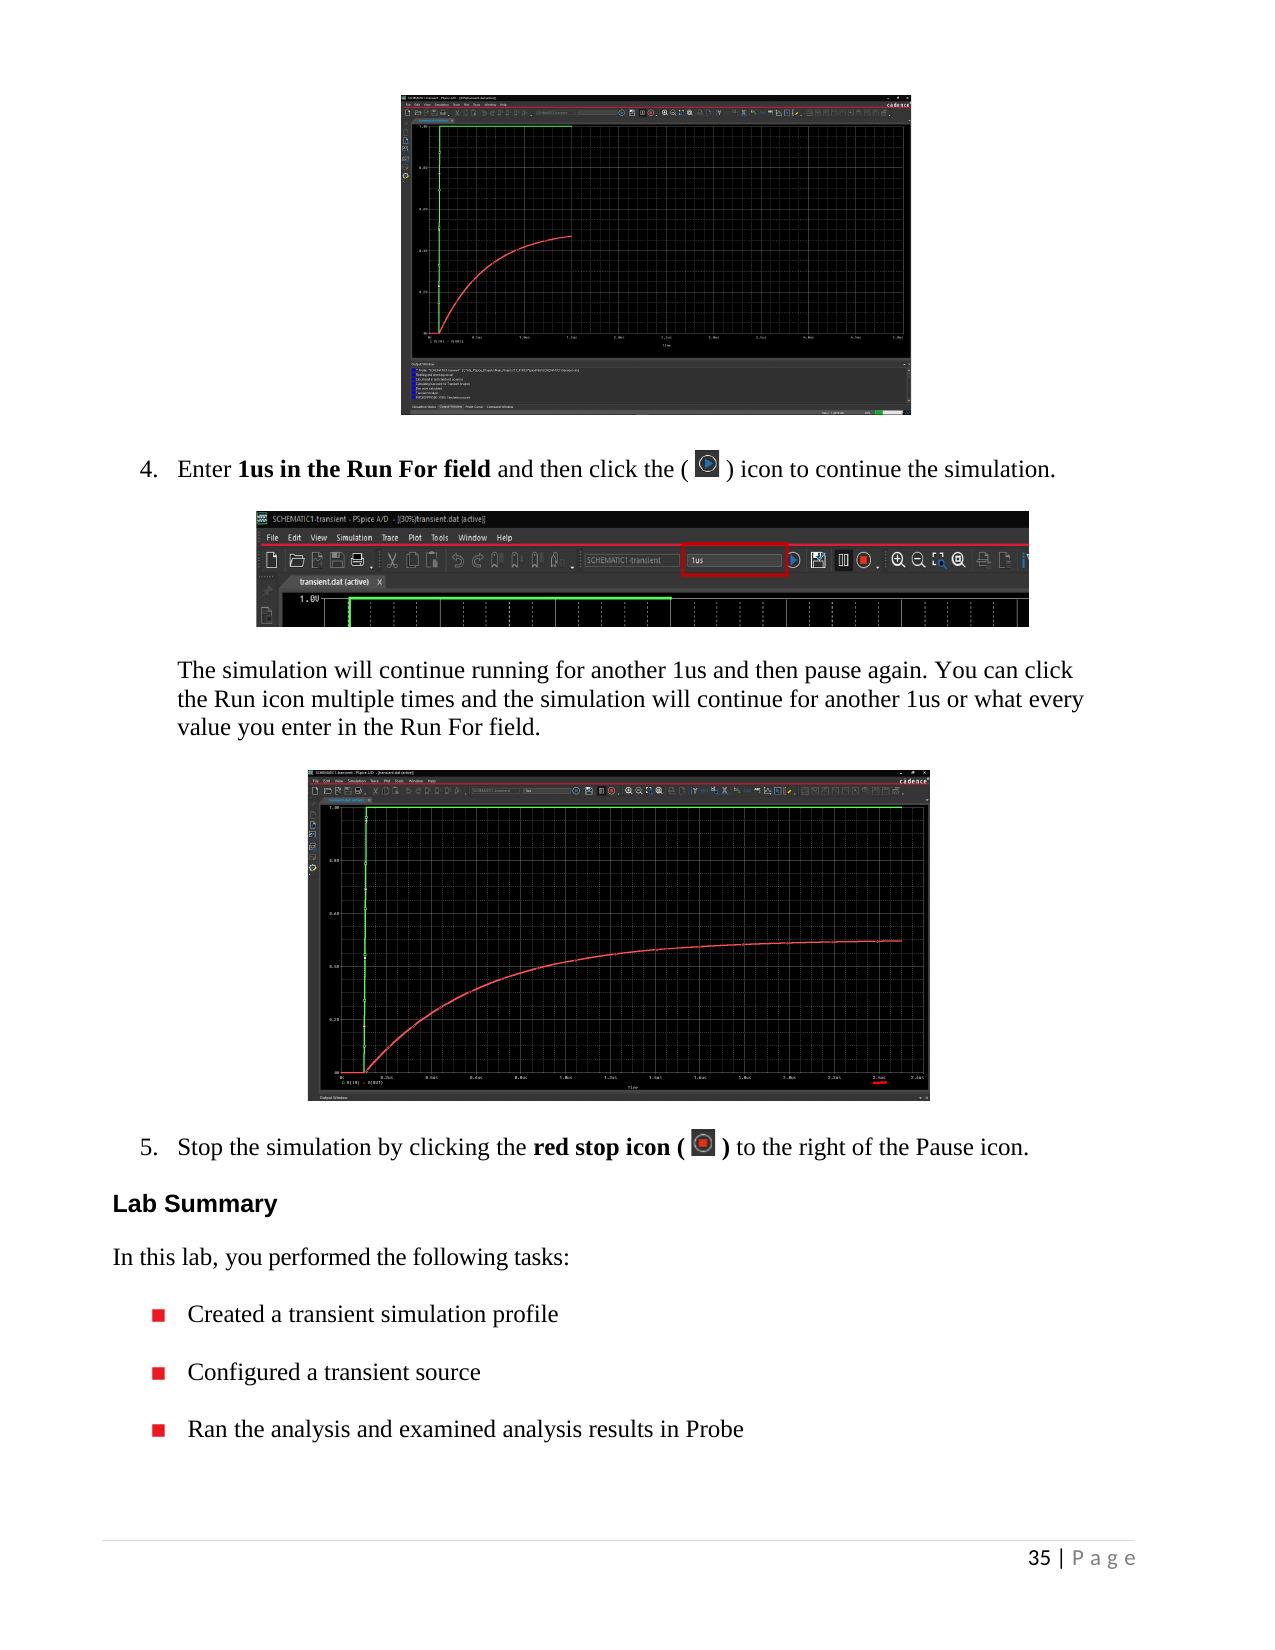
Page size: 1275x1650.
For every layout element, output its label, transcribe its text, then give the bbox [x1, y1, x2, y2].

picture [401, 95, 912, 415]
picture [256, 511, 1029, 627]
list Created a transient simulation profile [150, 1296, 1135, 1330]
text Lab Summary [112, 1189, 1135, 1218]
picture [691, 1129, 716, 1156]
picture [695, 450, 720, 477]
picture [307, 770, 930, 1101]
text In this lab, you performed the following tasks: [112, 1242, 1135, 1271]
list Configured a transient source [150, 1353, 1135, 1387]
text The simulation will continue running for another 1us and then pause again. You can click [177, 655, 1135, 684]
list Enter 1us in the Run For field and then click the ( ) icon to continue the simulation. [139, 451, 1135, 482]
list Ran the analysis and examined analysis results in Probe [150, 1411, 1135, 1445]
text the Run icon multiple times and the simulation will continue for another 1us or what every value you enter in the Run For field. [177, 684, 1135, 741]
list Stop the simulation by clicking the red stop icon ( ) to the right of the Pause icon. [139, 1129, 1135, 1161]
